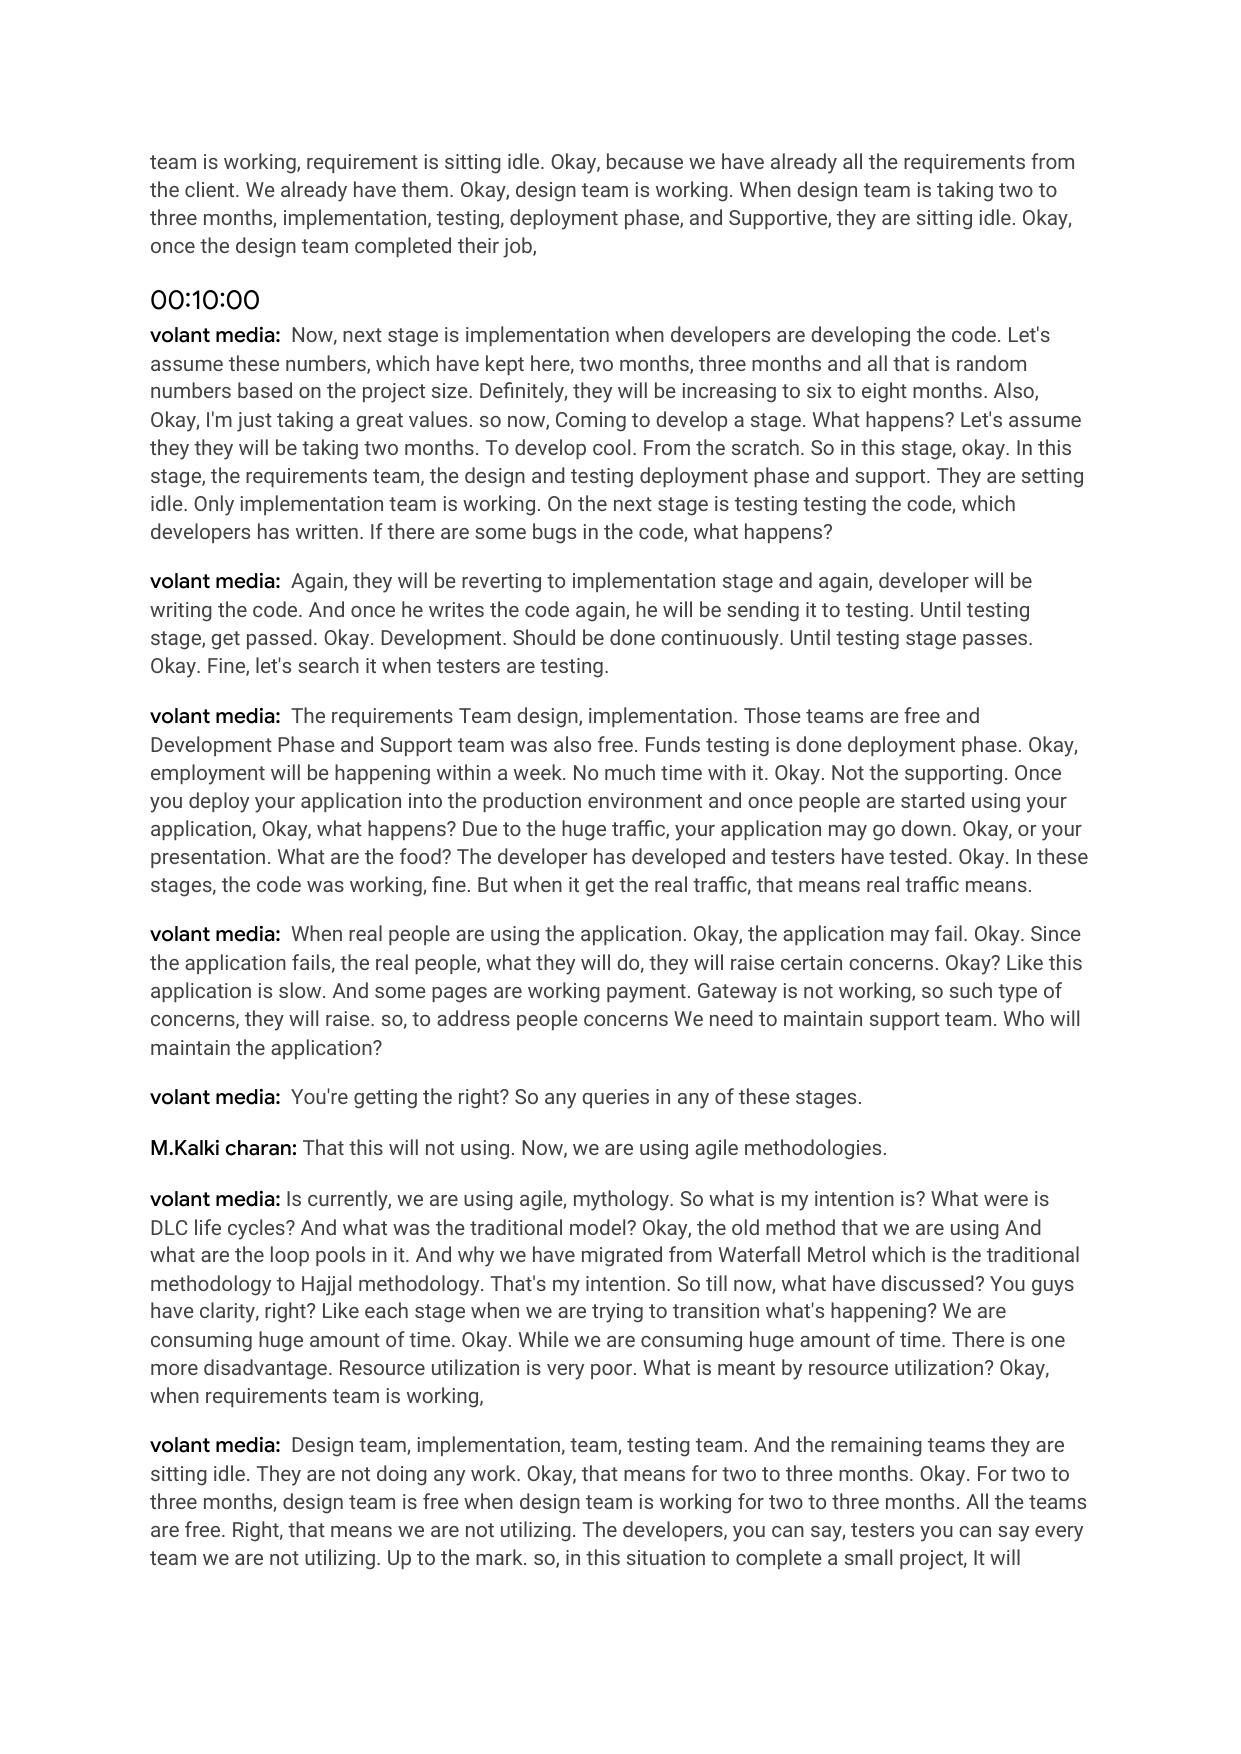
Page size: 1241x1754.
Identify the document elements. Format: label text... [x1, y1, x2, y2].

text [150, 150, 1090, 258]
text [150, 1432, 1090, 1571]
text M.Kalki charan: That this will not using. Now, we are using agile methodologies. [150, 1135, 1090, 1161]
text volant media: Again, they will be reverting to implementation stage and again, developer will be writing the code. And once he writes the code again, he will be sending it to testing. Until testing stage, get passed. Okay. Development. Should be done continuously. Until testing stage passes. Okay. Fine, let's search it when testers are testing. [150, 568, 1090, 679]
text volant media: Is currently, we are using agile, mythology. So what is my intention is? What were is DLC life cycles? And what was the traditional model? Okay, the old method that we are using And what are the loop pools in it. And why we have migrated from Waterfall Metrol which is the traditional methodology to Hajjal methodology. That's my intention. So till now, what have discussed? You guys have clarity, right? Like each stage when we are trying to transition what's happening? We are consuming huge amount of time. Okay. While we are consuming huge amount of time. There is one more disadvantage. Resource utilization is very poor. What is meant by resource utilization? Okay, when requirements team is working, [150, 1186, 1090, 1408]
text volant media: The requirements Team design, implementation. Those teams are free and Development Phase and Support team was also free. Funds testing is done deployment phase. Okay, employment will be happening within a week. No much time with it. Okay. Not the supporting. Once you deploy your application into the production environment and once people are started using your application, Okay, what happens? Due to the huge traffic, your application may go down. Okay, or your presentation. What are the food? The developer has developed and testers have tested. Okay. In these stages, the code was working, fine. But when it get the real traffic, that means real traffic means. [150, 703, 1090, 897]
text 00:10:00 [150, 283, 1090, 317]
text volant media: You're getting the right? So any queries in any of these stages. [150, 1084, 1090, 1110]
text volant media: Now, next stage is implementation when developers are developing the code. Let's assume these numbers, which have kept here, two months, three months and all that is random numbers based on the project size. Definitely, they will be increasing to six to eight months. Also, Okay, I'm just taking a great values. so now, Coming to develop a stage. What happens? Let's assume they they will be taking two months. To develop cool. From the scratch. So in this stage, okay. In this stage, the requirements team, the design and testing deployment phase and support. They are setting idle. Only implementation team is working. On the next stage is testing testing the code, which developers has written. If there are some bugs in the code, what happens? [150, 322, 1090, 544]
text volant media: When real people are using the application. Okay, the application may fail. Okay. Since the application fails, the real people, what they will do, they will raise certain concerns. Okay? Like this application is slow. And some pages are working payment. Gateway is not working, so such type of concerns, they will raise. so, to address people concerns We need to maintain support team. Who will maintain the application? [150, 922, 1090, 1060]
